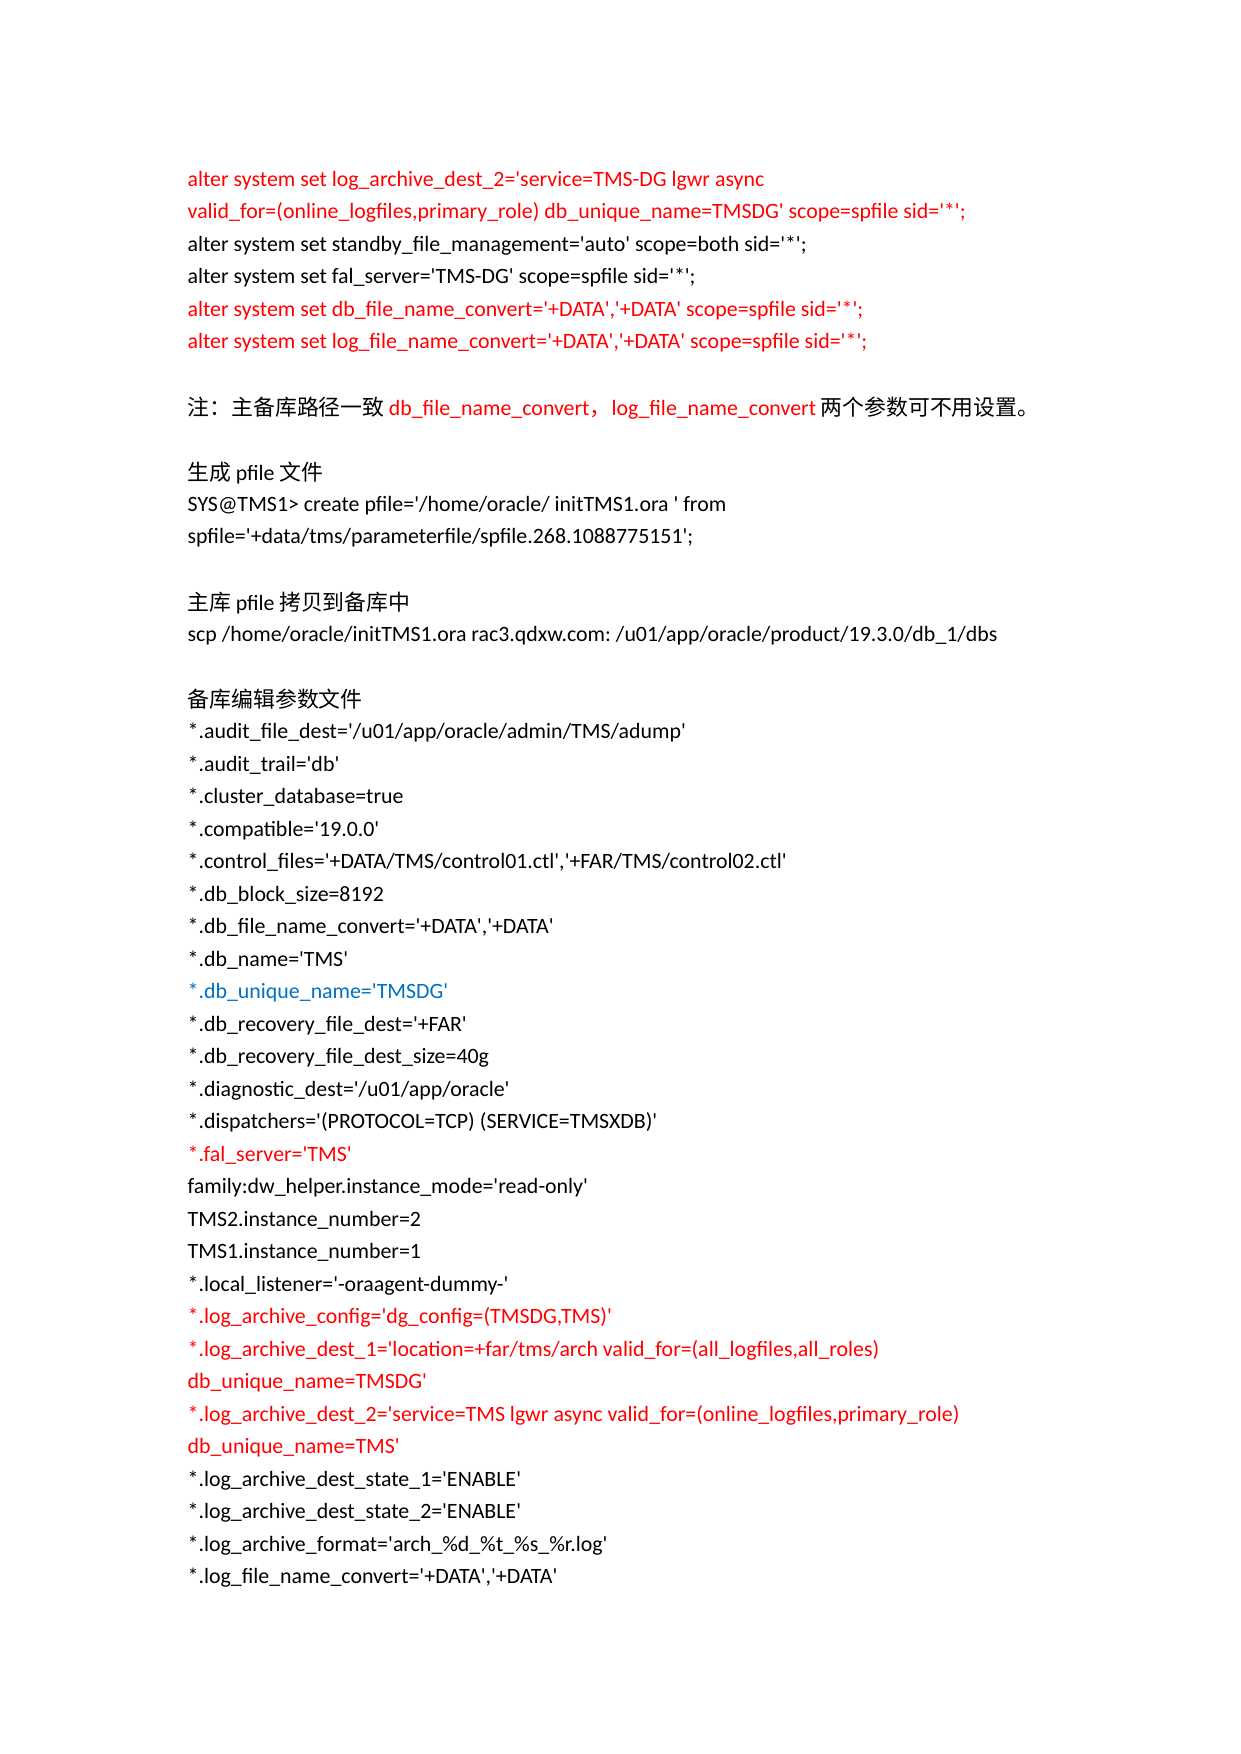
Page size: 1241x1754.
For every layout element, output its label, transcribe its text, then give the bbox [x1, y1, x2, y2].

text *.audit_file_dest='/u01/app/oracle/admin/TMS/adump' [187, 714, 1053, 747]
text *.db_recovery_file_dest='+FAR' [187, 1007, 1053, 1039]
text *.log_archive_dest_state_2='ENABLE' [187, 1494, 1053, 1527]
text scp /home/oracle/initTMS1.ora rac3.qdxw.com: /u01/app/oracle/product/19.3.0/db_1/dbs [187, 617, 1053, 649]
text TMS2.instance_number=2 [187, 1202, 1053, 1234]
text alter system set db_file_name_convert='+DATA','+DATA' scope=spfile sid='*'; [187, 292, 1053, 324]
text *.db_recovery_file_dest_size=40g [187, 1039, 1053, 1072]
text *.log_file_name_convert='+DATA','+DATA' [187, 1559, 1053, 1592]
text *.dispatchers='(PROTOCOL=TCP) (SERVICE=TMSXDB)' [187, 1104, 1053, 1137]
text *.local_listener='-oraagent-dummy-' [187, 1267, 1053, 1299]
text *.db_unique_name='TMSDG' [187, 974, 1053, 1007]
text alter system set fal_server='TMS-DG' scope=spfile sid='*'; [187, 259, 1053, 292]
text 备库编辑参数文件 [187, 682, 1053, 714]
text *.log_archive_format='arch_%d_%t_%s_%r.log' [187, 1527, 1053, 1559]
text *.log_archive_config='dg_config=(TMSDG,TMS)' [187, 1299, 1053, 1332]
text *.db_block_size=8192 [187, 877, 1053, 909]
text 生成pfile文件 [187, 454, 1053, 487]
text *.log_archive_dest_state_1='ENABLE' [187, 1462, 1053, 1494]
text *.db_name='TMS' [187, 942, 1053, 974]
text SYS@TMS1> create pfile='/home/oracle/ initTMS1.ora ' from spfile='+data/tms/parameterfile/spfile.268.1088775151'; [187, 487, 1053, 552]
text *.compatible='19.0.0' [187, 812, 1053, 844]
text TMS1.instance_number=1 [187, 1234, 1053, 1267]
text *.control_files='+DATA/TMS/control01.ctl','+FAR/TMS/control02.ctl' [187, 844, 1053, 877]
text *.log_archive_dest_1='location=+far/tms/arch valid_for=(all_logfiles,all_roles) db_unique_name=TMSDG' [187, 1332, 1053, 1397]
text alter system set standby_file_management='auto' scope=both sid='*'; [187, 227, 1053, 259]
text *.cluster_database=true [187, 779, 1053, 812]
text alter system set log_archive_dest_2='service=TMS-DG lgwr async valid_for=(online_logfiles,primary_role) db_unique_name=TMSDG' scope=spfile sid='*'; [187, 162, 1053, 227]
text family:dw_helper.instance_mode='read-only' [187, 1169, 1053, 1202]
text *.log_archive_dest_2='service=TMS lgwr async valid_for=(online_logfiles,primary_role) db_unique_name=TMS' [187, 1397, 1053, 1462]
text *.db_file_name_convert='+DATA','+DATA' [187, 909, 1053, 942]
text *.audit_trail='db' [187, 747, 1053, 779]
text 注：主备库路径一致db_file_name_convert，log_file_name_convert两个参数可不用设置。 [187, 389, 1053, 422]
text *.diagnostic_dest='/u01/app/oracle' [187, 1072, 1053, 1104]
text alter system set log_file_name_convert='+DATA','+DATA' scope=spfile sid='*'; [187, 324, 1053, 357]
text *.fal_server='TMS' [187, 1137, 1053, 1169]
text 主库pfile拷贝到备库中 [187, 584, 1053, 617]
